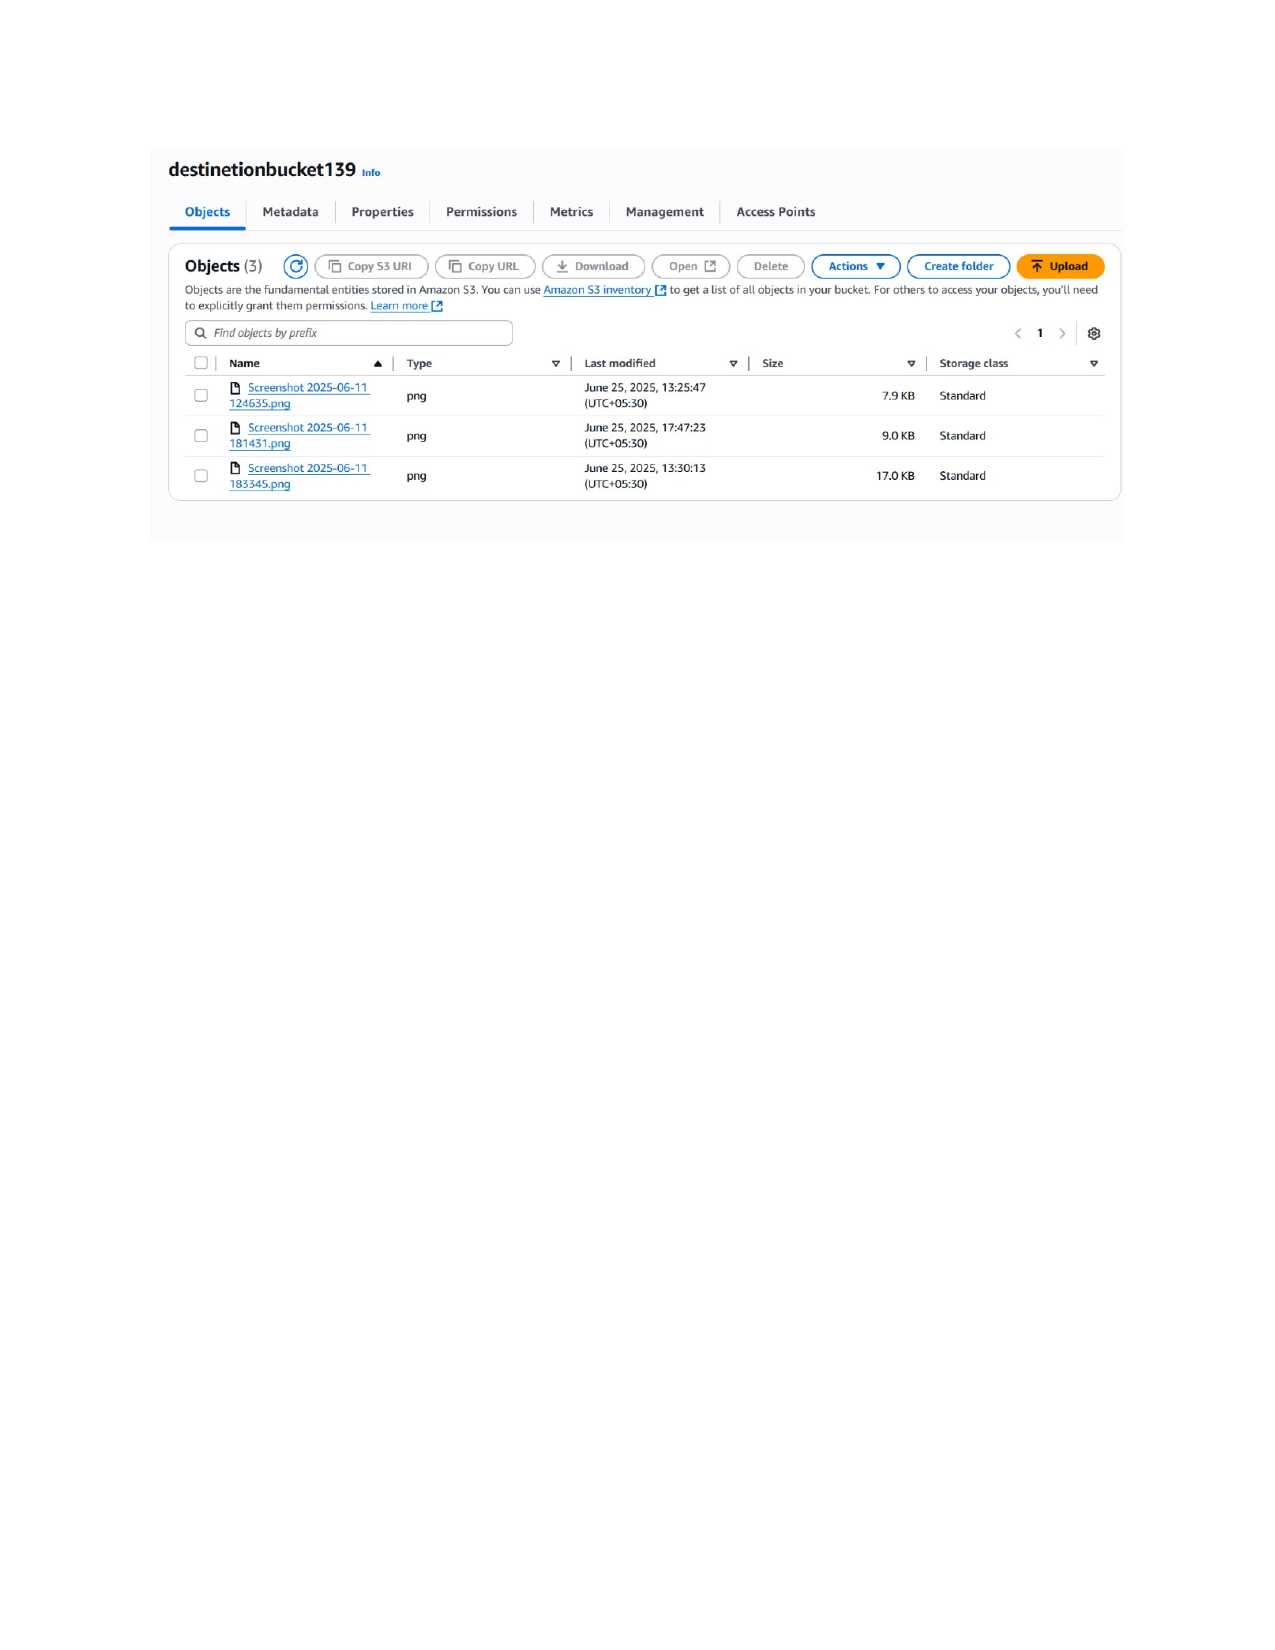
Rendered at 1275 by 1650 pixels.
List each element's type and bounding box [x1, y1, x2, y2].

picture [150, 150, 1125, 542]
